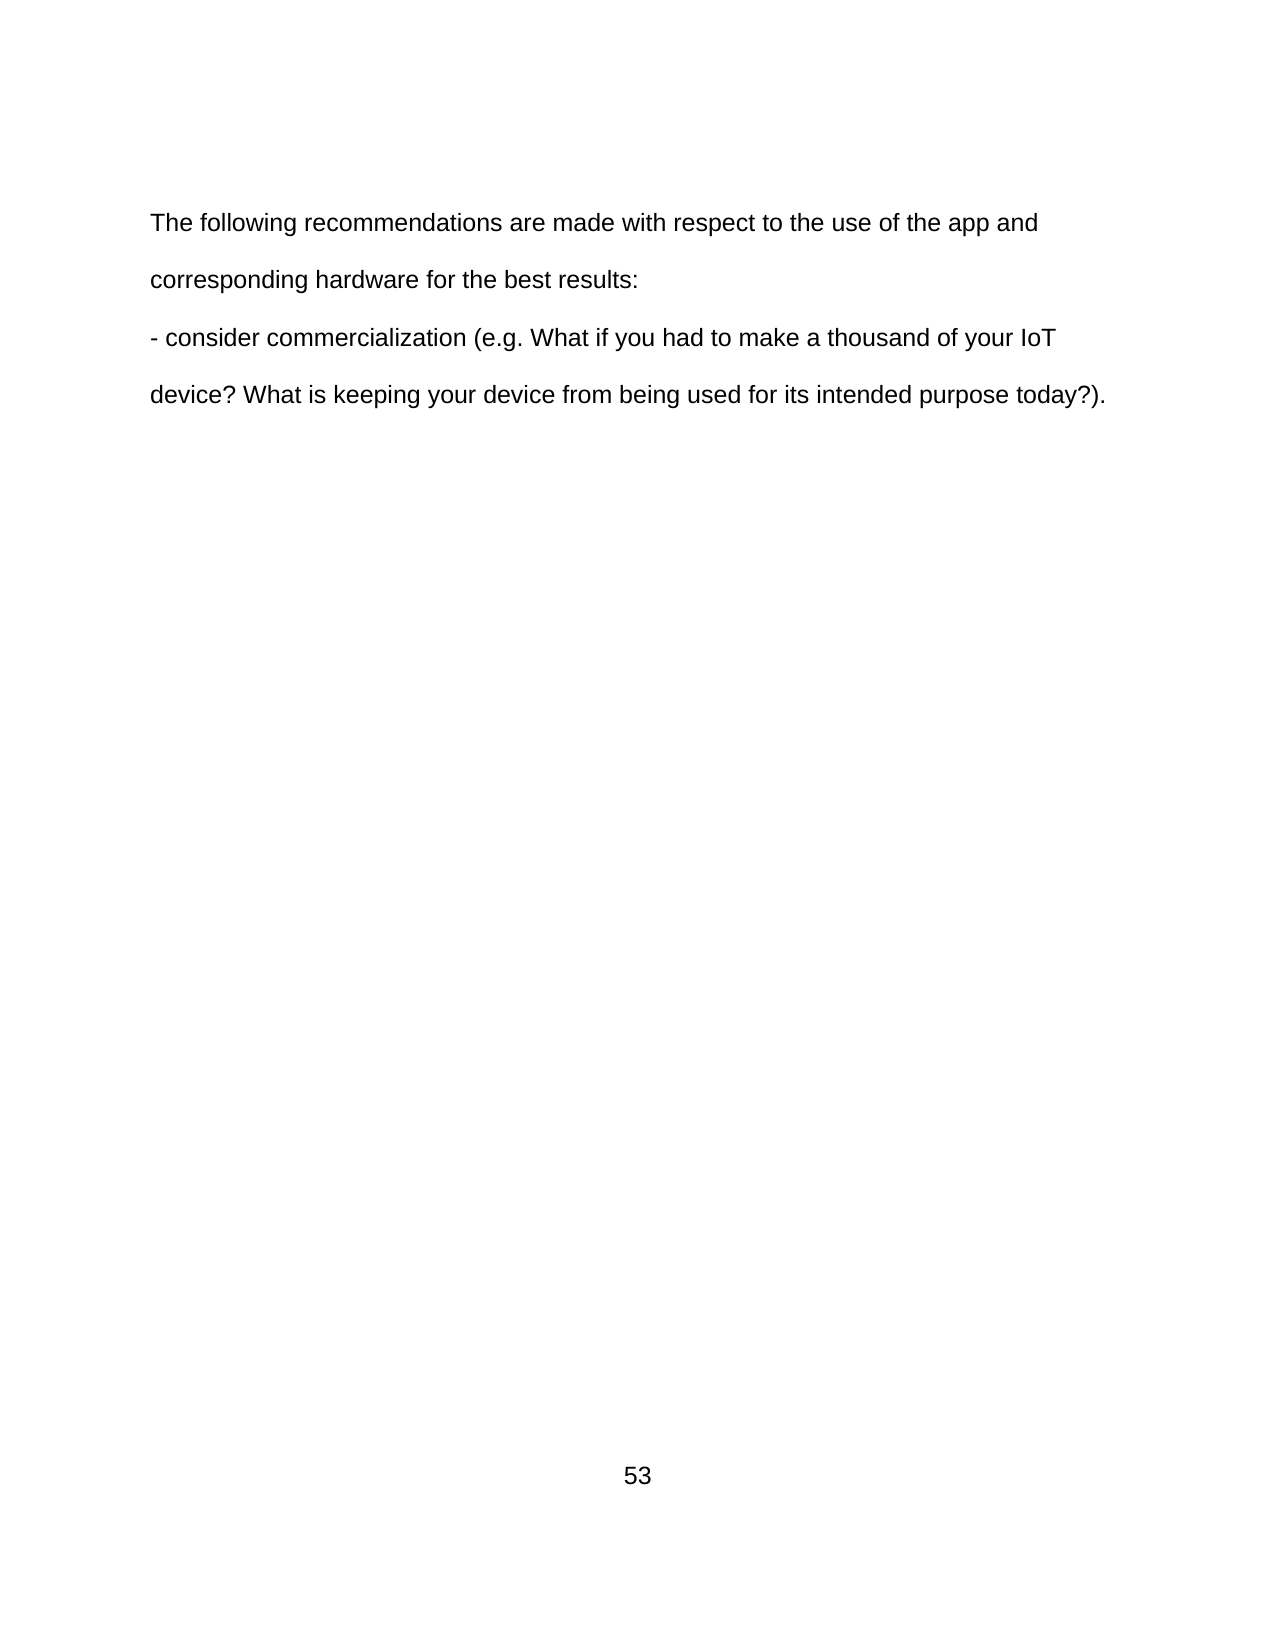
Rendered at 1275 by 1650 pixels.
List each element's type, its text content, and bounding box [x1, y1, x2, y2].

text The following recommendations are made with respect to the use of the app and corresponding hardware for the best results: [150, 207, 1125, 294]
text - consider commercialization (e.g. What if you had to make a thousand of your IoT device? What is keeping your device from being used for its intended purpose today?). [150, 322, 1125, 409]
